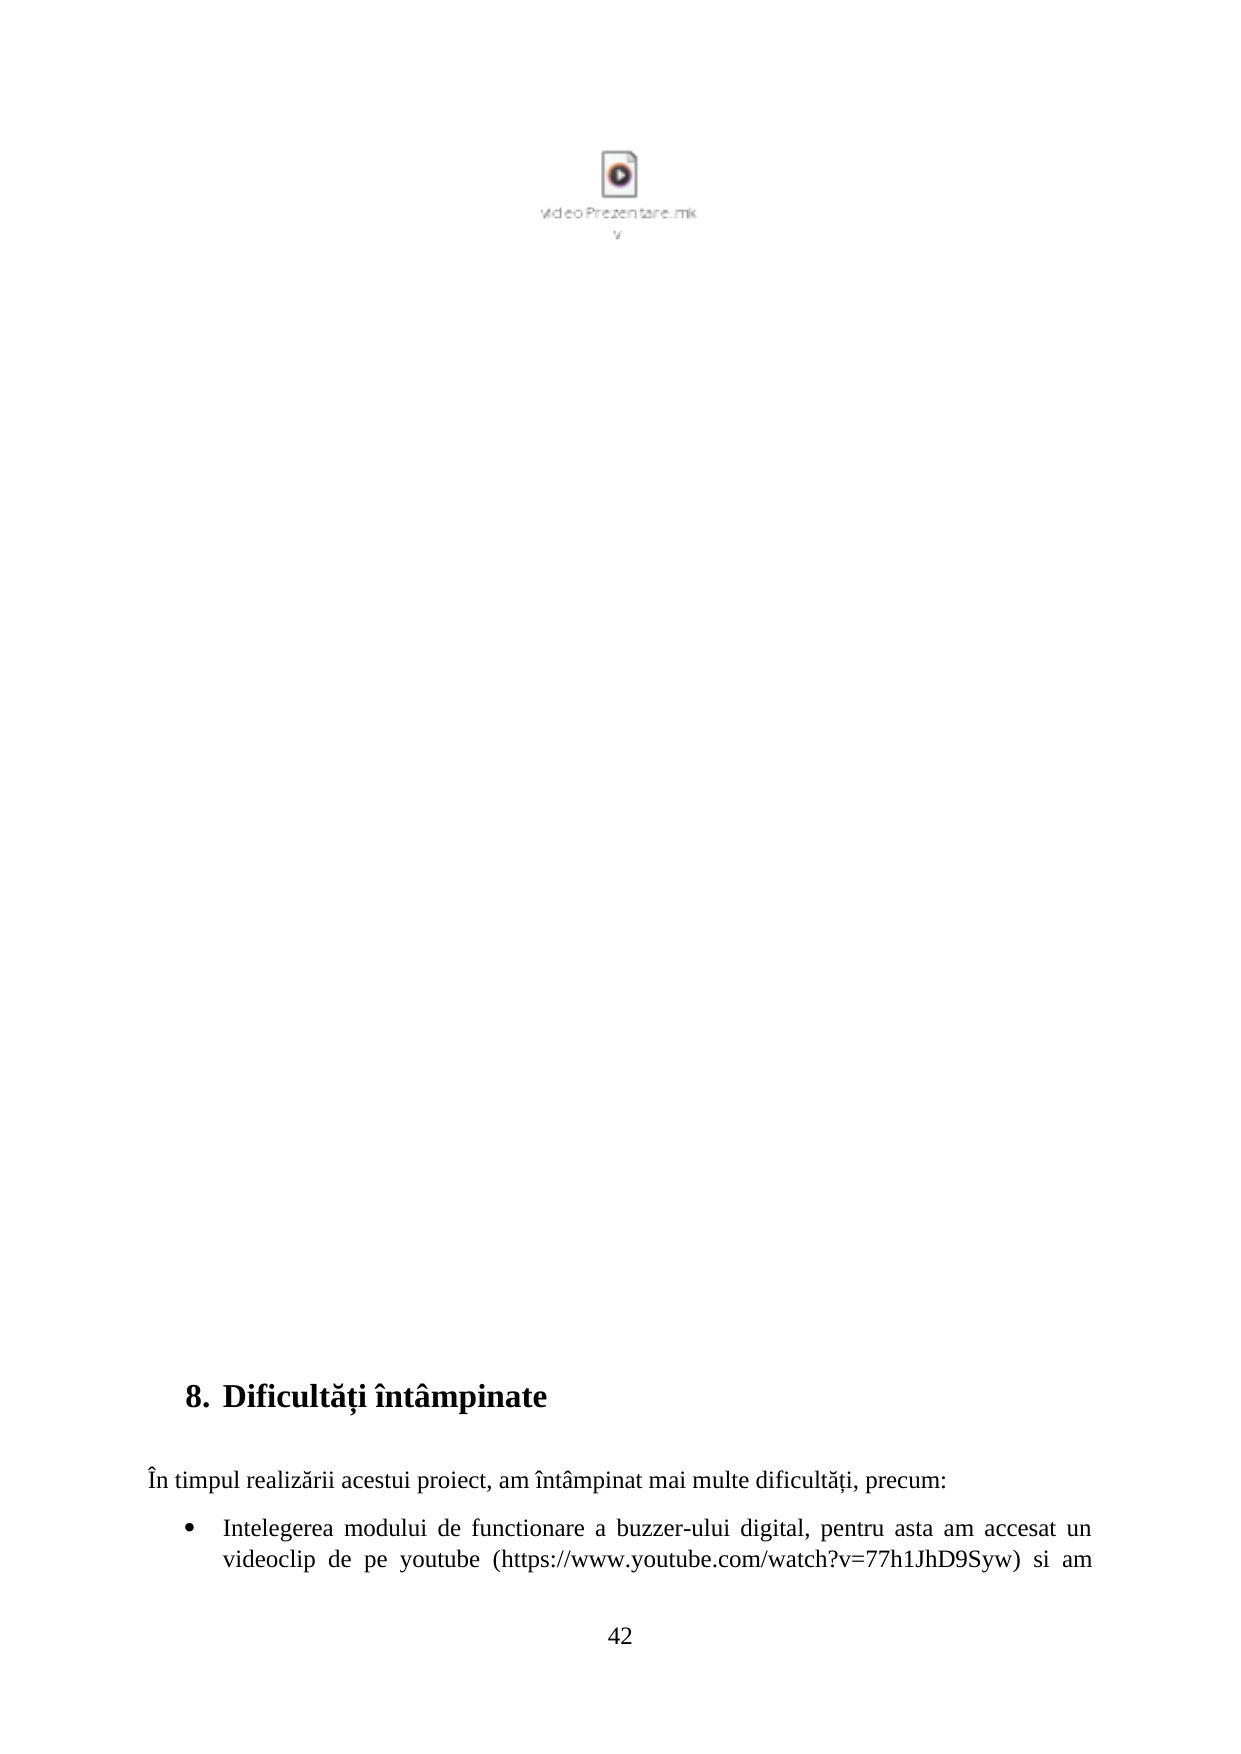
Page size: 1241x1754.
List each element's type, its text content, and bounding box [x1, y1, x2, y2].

text În timpul realizării acestui proiect, am întâmpinat mai multe dificultăți, precum: [148, 1465, 1092, 1494]
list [185, 1513, 1092, 1573]
subtitle Dificultăți întâmpinate [185, 1376, 1092, 1414]
